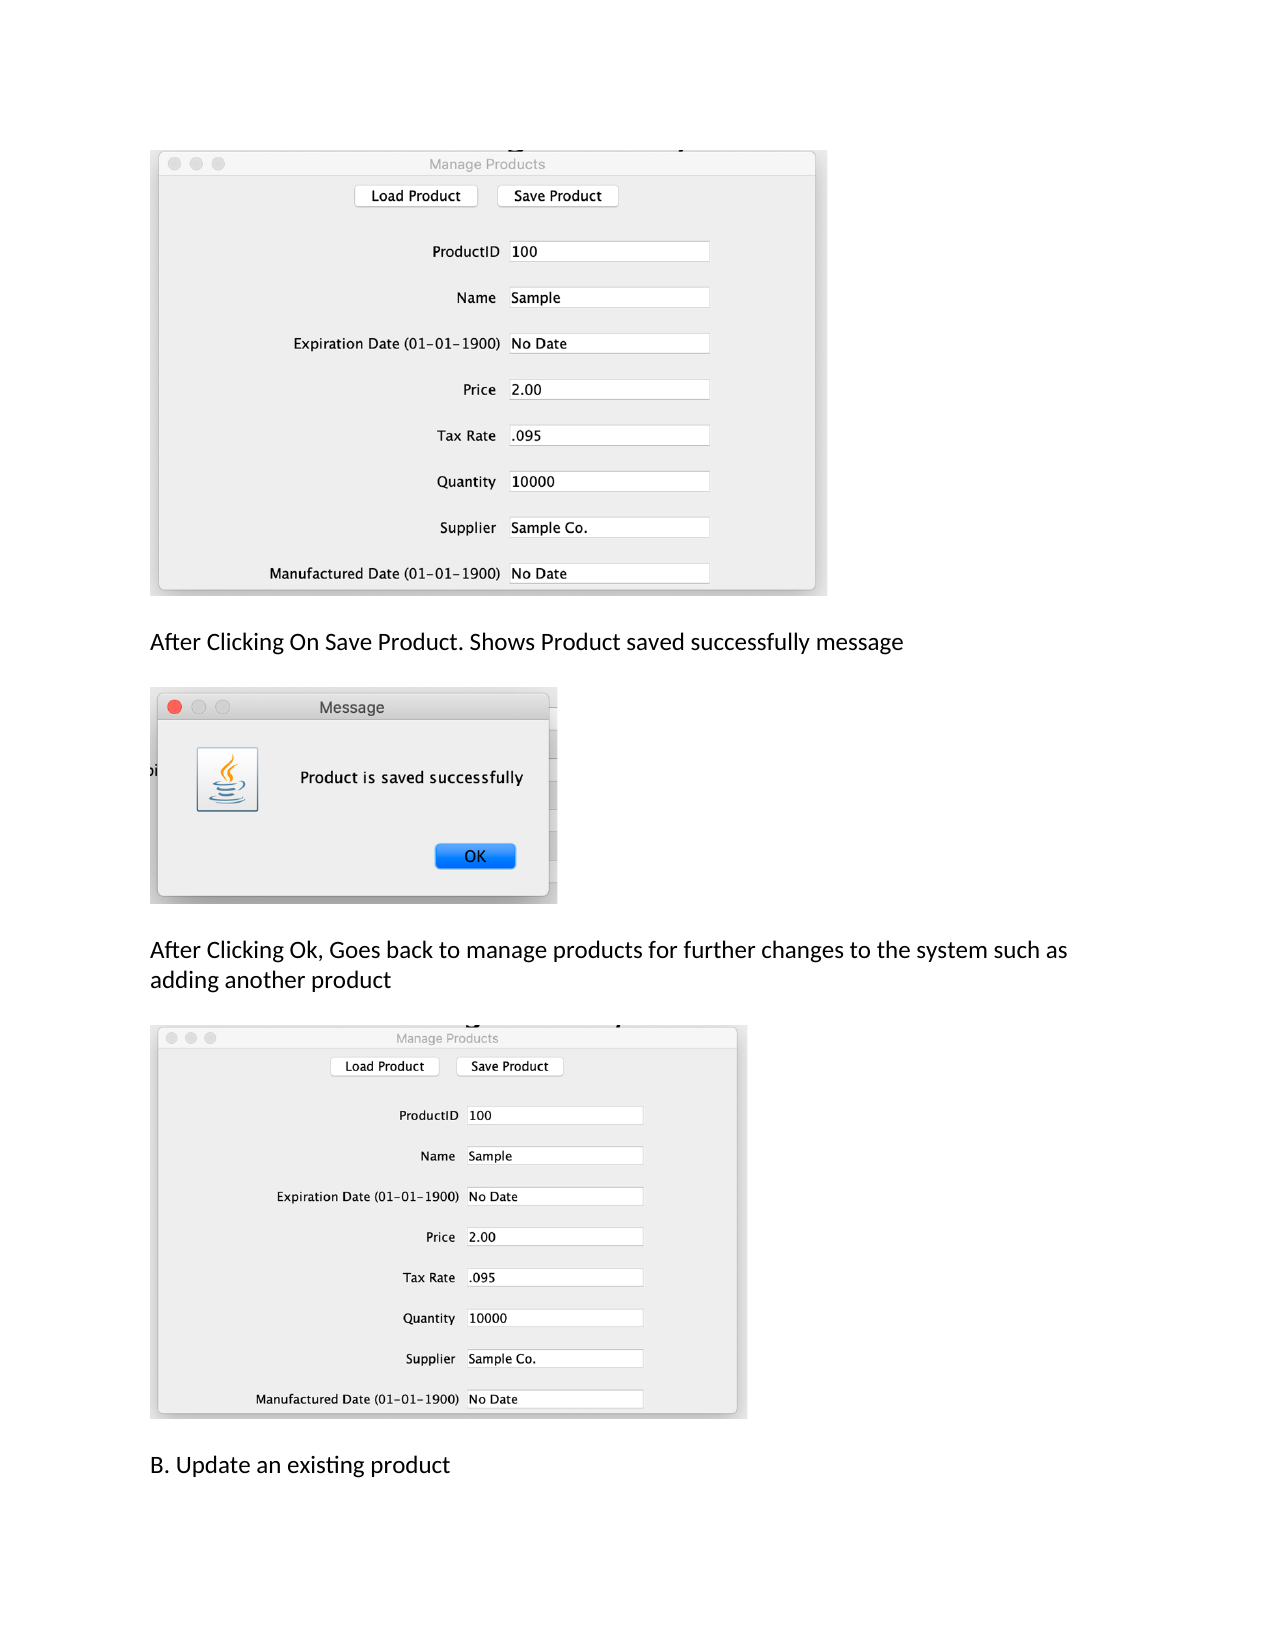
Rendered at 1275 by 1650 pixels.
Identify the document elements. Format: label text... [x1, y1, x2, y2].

picture [150, 687, 558, 904]
picture [150, 150, 828, 596]
text B. Update an existing product [150, 1449, 1125, 1479]
text After Clicking On Save Product. Shows Product saved successfully message [150, 626, 1125, 657]
text After Clicking Ok, Goes back to manage products for further changes to the system such as adding another product [150, 934, 1125, 995]
picture [150, 1025, 748, 1419]
